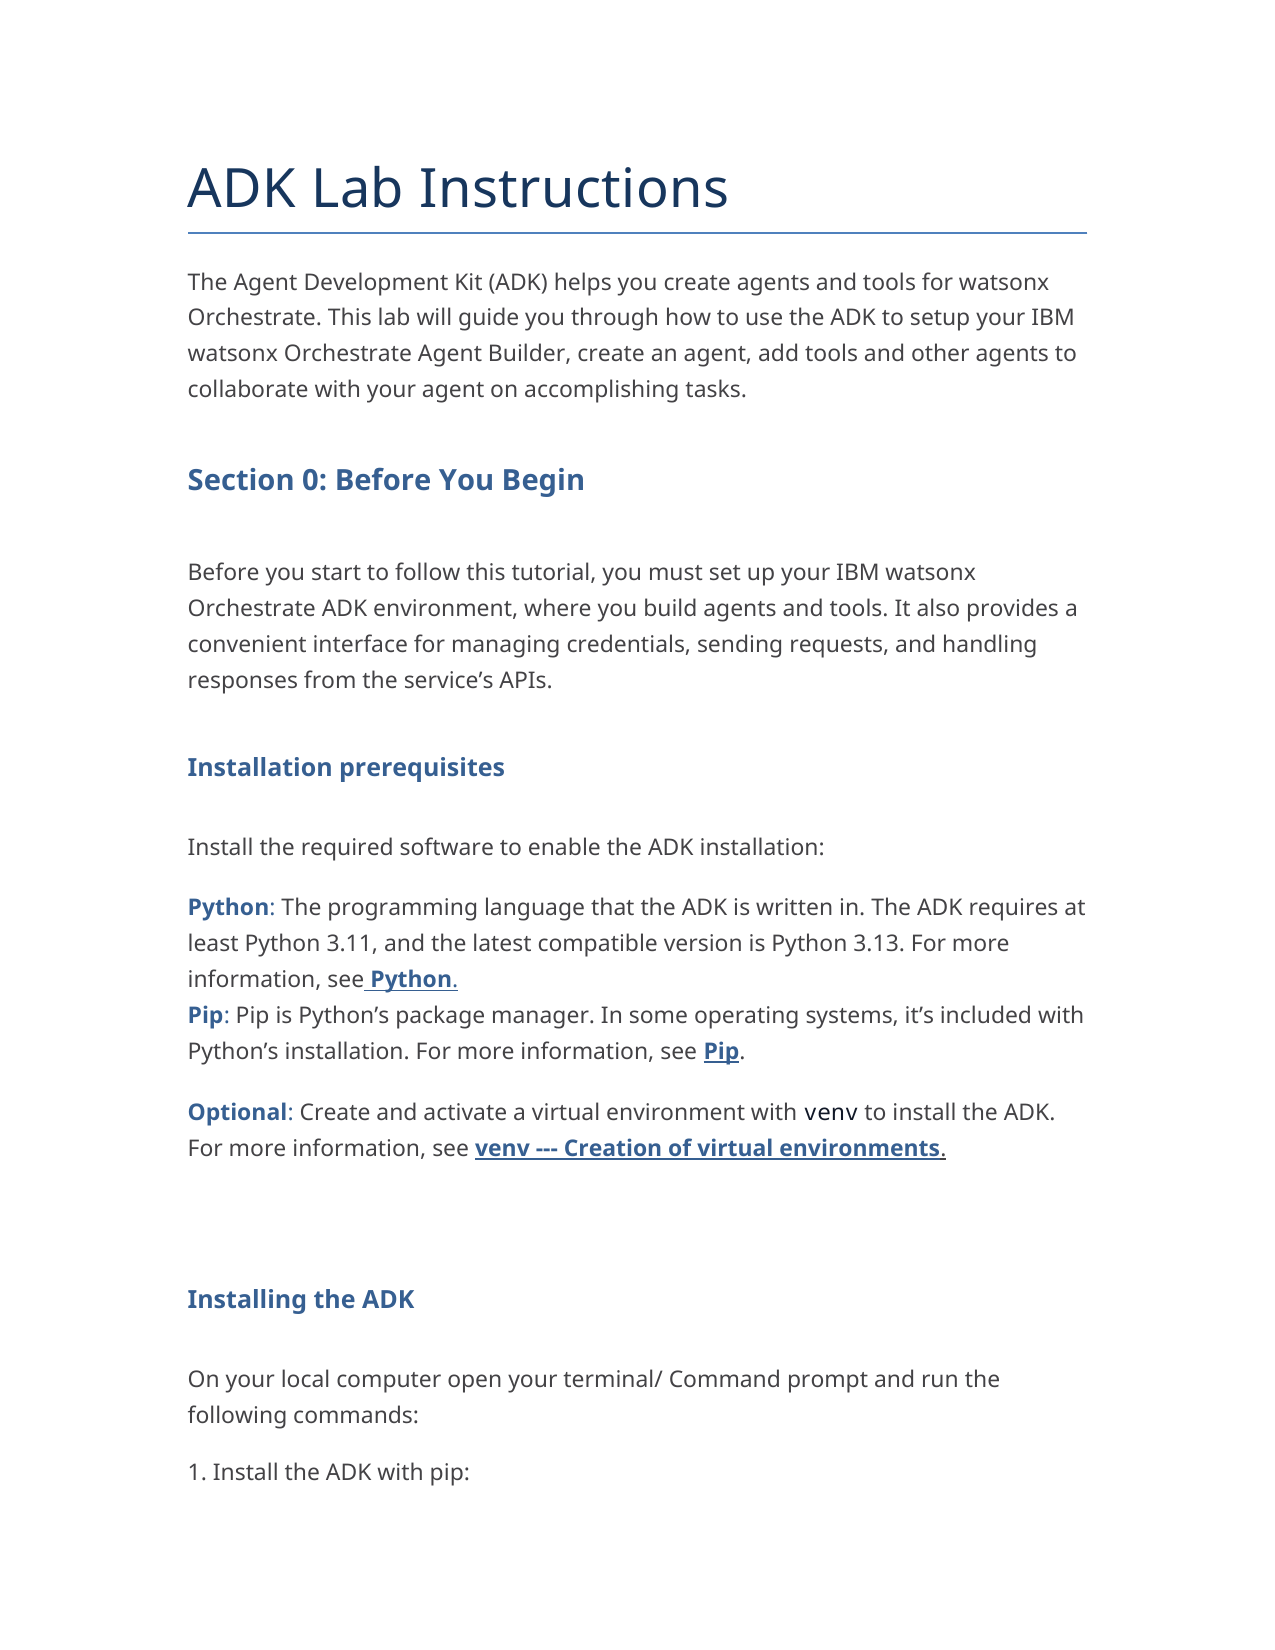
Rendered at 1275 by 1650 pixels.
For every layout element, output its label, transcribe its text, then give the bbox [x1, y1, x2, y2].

subtitle Installation prerequisites [187, 749, 1087, 784]
text 1. Install the ADK with pip: [187, 1456, 1087, 1487]
text Before you start to follow this tutorial, you must set up your IBM watsonx Orchestrate ADK environment, where you build agents and tools. It also provides a convenient interface for managing credentials, sending requests, and handling responses from the service’s APIs. [187, 556, 1087, 695]
text The Agent Development Kit (ADK) helps you create agents and tools for watsonx Orchestrate. This lab will guide you through how to use the ADK to setup your IBM watsonx Orchestrate Agent Builder, create an agent, add tools and other agents to collaborate with your agent on accomplishing tasks. [187, 265, 1087, 404]
text Pip: Pip is Python’s package manager. In some operating systems, it’s included with Python’s installation. For more information, see Pip. [187, 999, 1087, 1066]
text Python: The programming language that the ADK is written in. The ADK requires at least Python 3.11, and the latest compatible version is Python 3.13. For more information, see Python. [187, 891, 1087, 994]
text Install the required software to enable the ADK installation: [187, 830, 1087, 862]
text Optional: Create and activate a virtual environment with venv to install the ADK. For more information, see venv --- Creation of virtual environments. [187, 1096, 1087, 1163]
subtitle Section 0: Before You Begin [187, 459, 1087, 499]
text On your local computer open your terminal/ Command prompt and run the following commands: [187, 1363, 1087, 1430]
subtitle Installing the ADK [187, 1282, 1087, 1316]
title ADK Lab Instructions [187, 150, 1087, 234]
